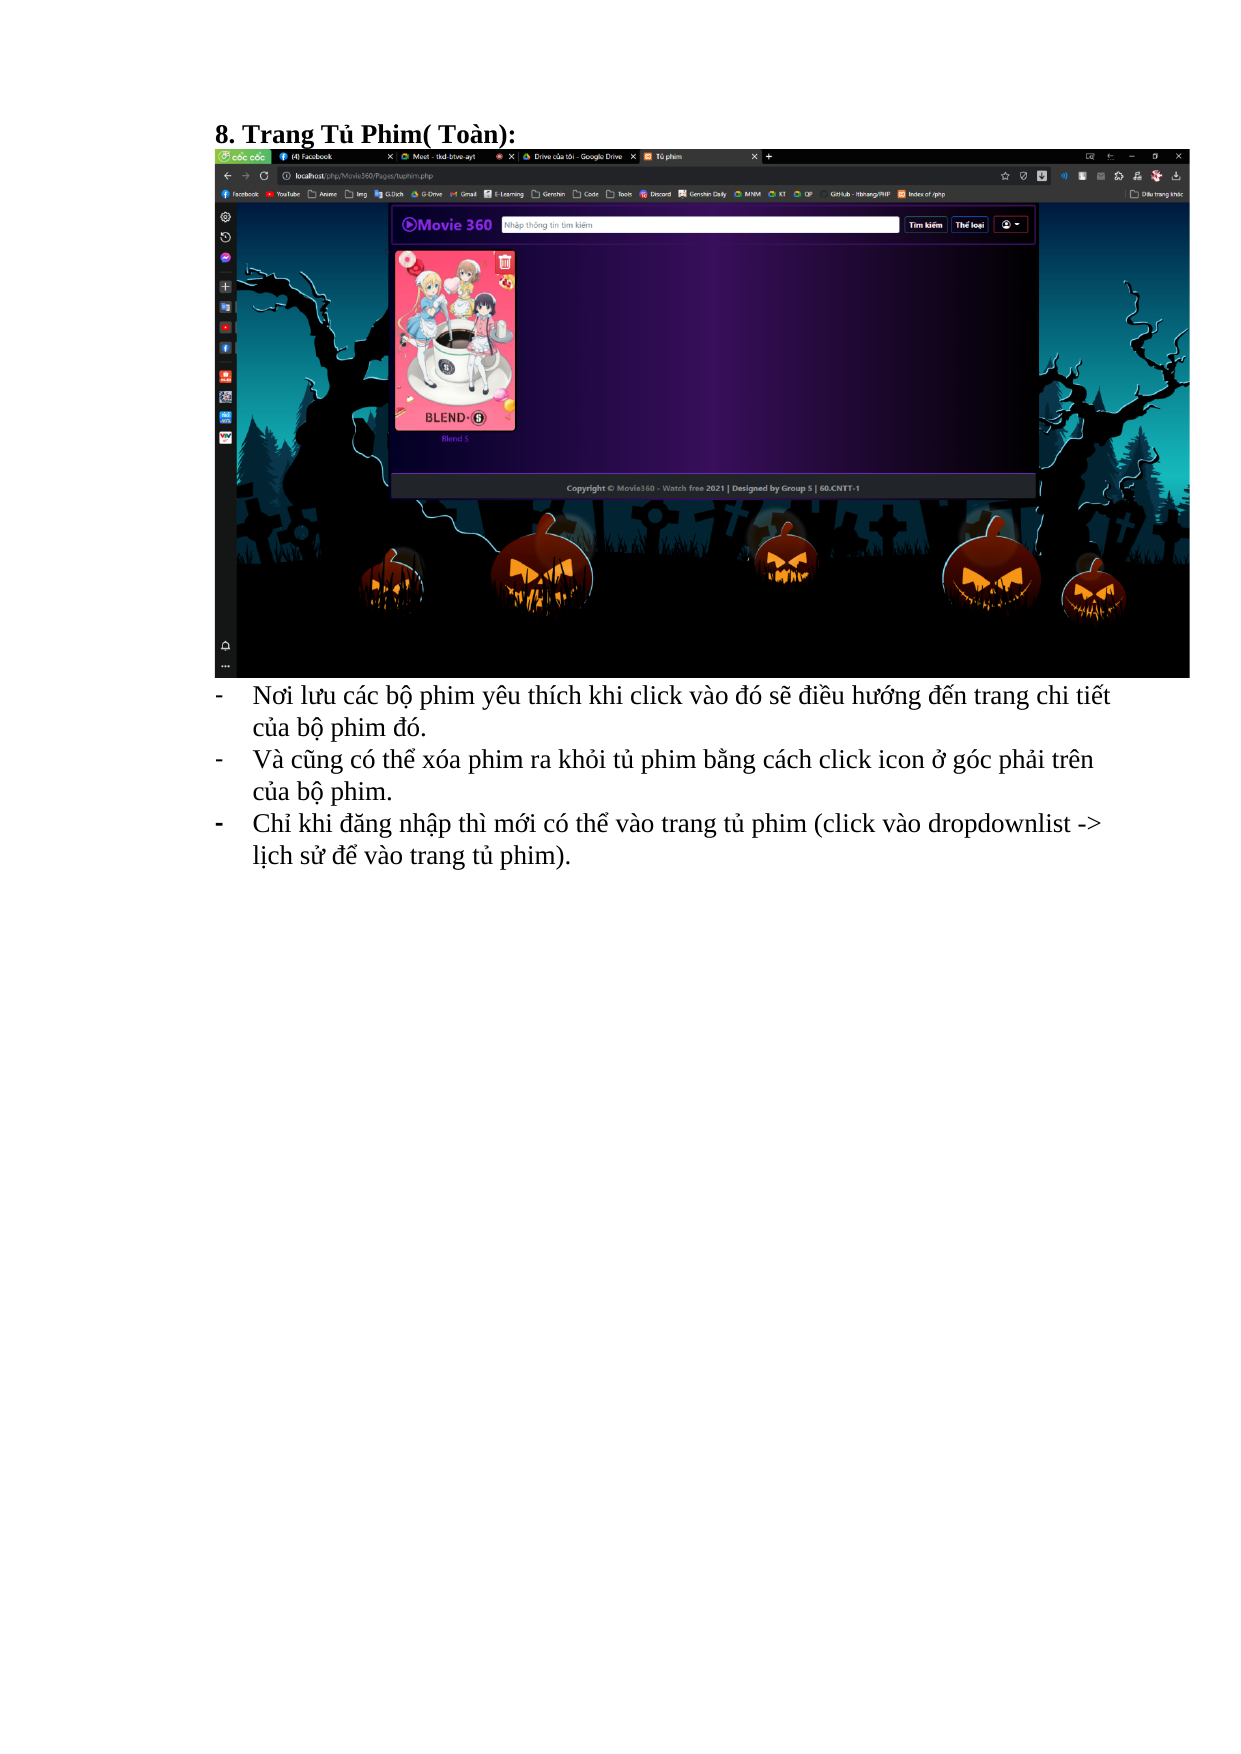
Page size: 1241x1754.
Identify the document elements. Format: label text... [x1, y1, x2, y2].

list Nơi lưu các bộ phim yêu thích khi click vào đó sẽ điều hướng đến trang chi tiết của bộ phim đó. [215, 678, 1122, 742]
list Trang Tủ Phim( Toàn): [215, 118, 1122, 149]
list Chỉ khi đăng nhập thì mới có thể vào trang tủ phim (click vào dropdownlist -> lịch sử để vào trang tủ phim). [215, 806, 1122, 870]
list Và cũng có thể xóa phim ra khỏi tủ phim bằng cách click icon ở góc phải trên của bộ phim. [215, 742, 1122, 806]
picture [214, 149, 1190, 678]
